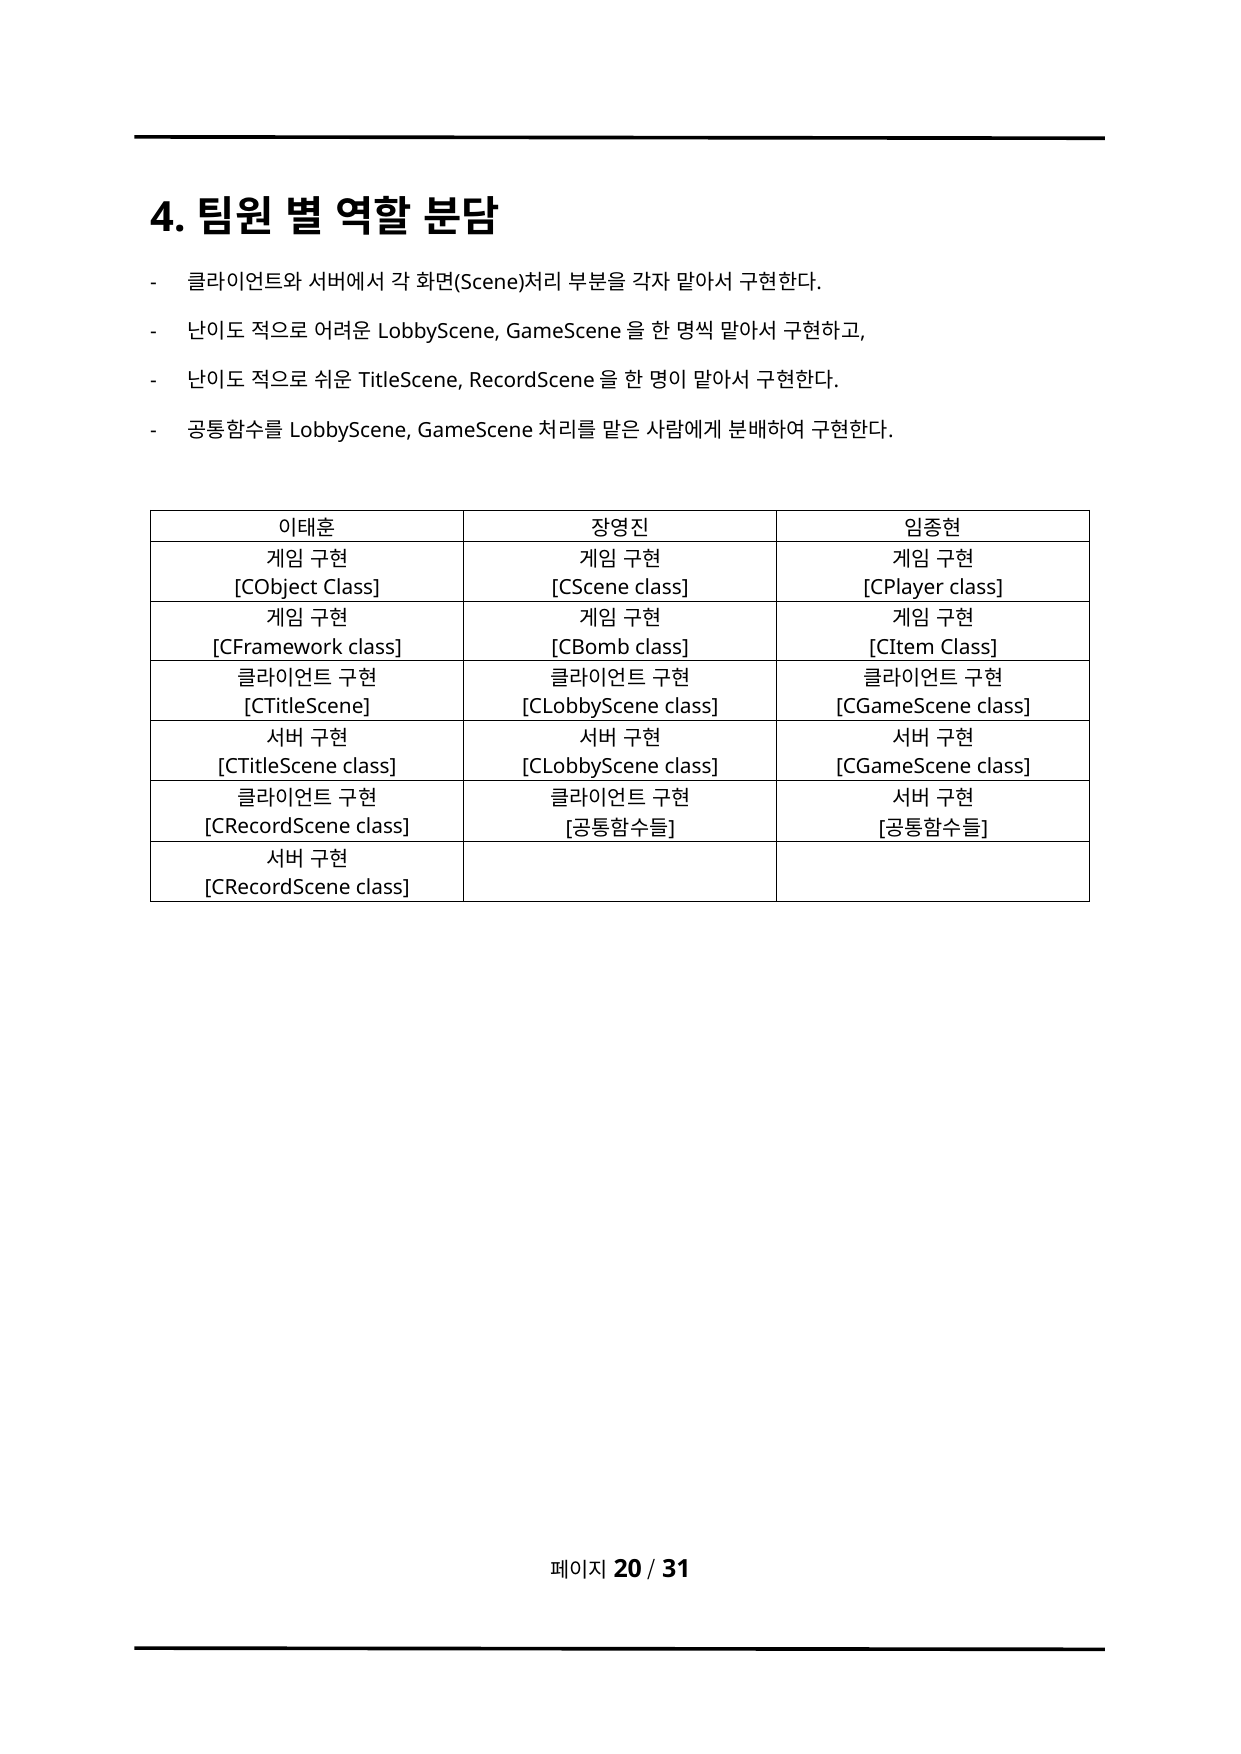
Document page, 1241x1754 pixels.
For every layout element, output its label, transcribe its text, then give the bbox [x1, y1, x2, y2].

table_cell 클라이언트 구현 [공통함수들] [464, 781, 776, 841]
table_cell 게임 구현 [CObject Class] [151, 542, 463, 601]
table_cell 클라이언트 구현 [CRecordScene class] [151, 781, 463, 841]
table_header 이태훈 [151, 511, 463, 541]
table_header 장영진 [464, 511, 776, 541]
table_cell 게임 구현 [CBomb class] [464, 602, 776, 660]
list 난이도 적으로 어려운 LobbyScene, GameScene을 한 명씩 맡아서 구현하고, [150, 314, 1090, 344]
list 공통함수를 LobbyScene, GameScene 처리를 맡은 사람에게 분배하여 구현한다. [150, 413, 1090, 443]
table_cell 서버 구현 [CLobbyScene class] [464, 721, 776, 780]
table_cell 서버 구현 [CGameScene class] [777, 721, 1089, 780]
table_cell 게임 구현 [CItem Class] [777, 602, 1089, 660]
table_cell 서버 구현 [공통함수들] [777, 781, 1089, 841]
table_cell 게임 구현 [CFramework class] [151, 602, 463, 660]
list 난이도 적으로 쉬운 TitleScene, RecordScene을 한 명이 맡아서 구현한다. [150, 364, 1090, 394]
text 4. 팀원 별 역할 분담 [150, 183, 1090, 243]
table_cell [464, 842, 776, 901]
table_cell 클라이언트 구현 [CGameScene class] [777, 661, 1089, 720]
table_cell 게임 구현 [CPlayer class] [777, 542, 1089, 601]
table_cell 서버 구현 [CRecordScene class] [151, 842, 463, 901]
table_cell 클라이언트 구현 [CTitleScene] [151, 661, 463, 720]
table_cell 서버 구현 [CTitleScene class] [151, 721, 463, 780]
table_cell [777, 842, 1089, 901]
table_cell 클라이언트 구현 [CLobbyScene class] [464, 661, 776, 720]
table_header 임종현 [777, 511, 1089, 541]
list 클라이언트와 서버에서 각 화면(Scene)처리 부분을 각자 맡아서 구현한다. [150, 265, 1090, 295]
table_cell 게임 구현 [CScene class] [464, 542, 776, 601]
